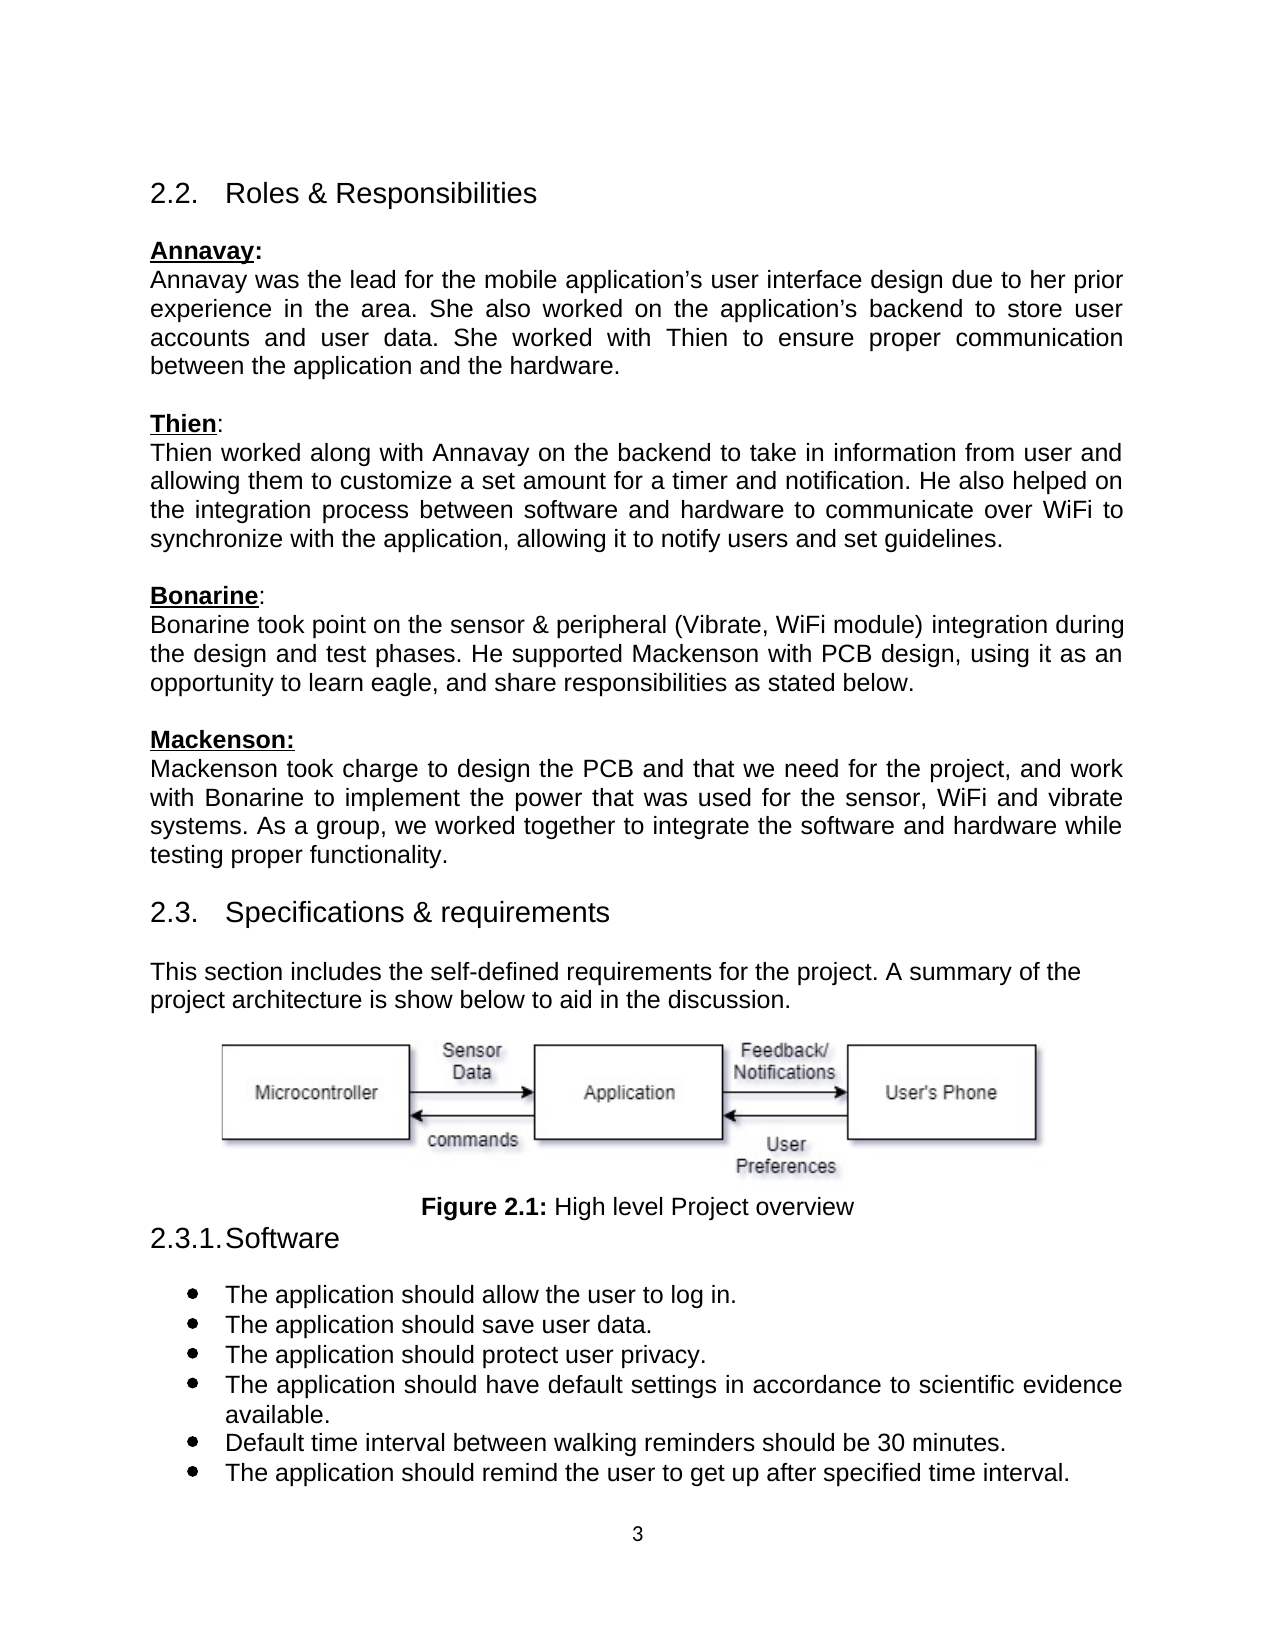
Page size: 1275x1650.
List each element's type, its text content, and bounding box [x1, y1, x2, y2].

text This section includes the self-defined requirements for the project. A summary of the project architecture is show below to aid in the discussion. [150, 957, 1125, 1014]
text Bonarine: [150, 581, 1125, 610]
text Figure 2.1: High level Project overview [150, 1192, 1125, 1221]
text Mackenson: [150, 725, 1125, 754]
subtitle Roles & Responsibilities [150, 176, 1125, 210]
text Annavay: [150, 236, 1125, 265]
picture [221, 1040, 1054, 1192]
list The application should protect user privacy. [187, 1340, 1125, 1370]
list The application should remind the user to get up after specified time interval. [187, 1458, 1125, 1488]
text Thien: [150, 409, 1125, 437]
list The application should allow the user to log in. [187, 1281, 1125, 1310]
subtitle Software [150, 1221, 1125, 1254]
list Default time interval between walking reminders should be 30 minutes. [187, 1428, 1125, 1458]
subtitle Specifications & requirements [150, 895, 1125, 929]
text Annavay was the lead for the mobile application’s user interface design due to her prior experience in the area. She also worked on the application’s backend to store user accounts and user data. She worked with Thien to ensure proper communication between the application and the hardware. [150, 265, 1125, 380]
text Thien worked along with Annavay on the backend to take in information from user and allowing them to customize a set amount for a timer and notification. He also helped on the integration process between software and hardware to communicate over WiFi to synchronize with the application, allowing it to notify users and set guidelines. [150, 437, 1125, 552]
text Mackenson took charge to design the PCB and that we need for the project, and work with Bonarine to implement the power that was used for the sensor, WiFi and vibrate systems. As a group, we worked together to integrate the software and hardware while testing proper functionality. [150, 754, 1125, 869]
list The application should have default settings in accordance to scientific evidence available. [187, 1370, 1125, 1428]
list The application should save user data. [187, 1310, 1125, 1340]
text Bonarine took point on the sensor & peripheral (Vibrate, WiFi module) integration during the design and test phases. He supported Mackenson with PCB design, using it as an opportunity to learn eagle, and share responsibilities as stated below. [150, 610, 1125, 696]
